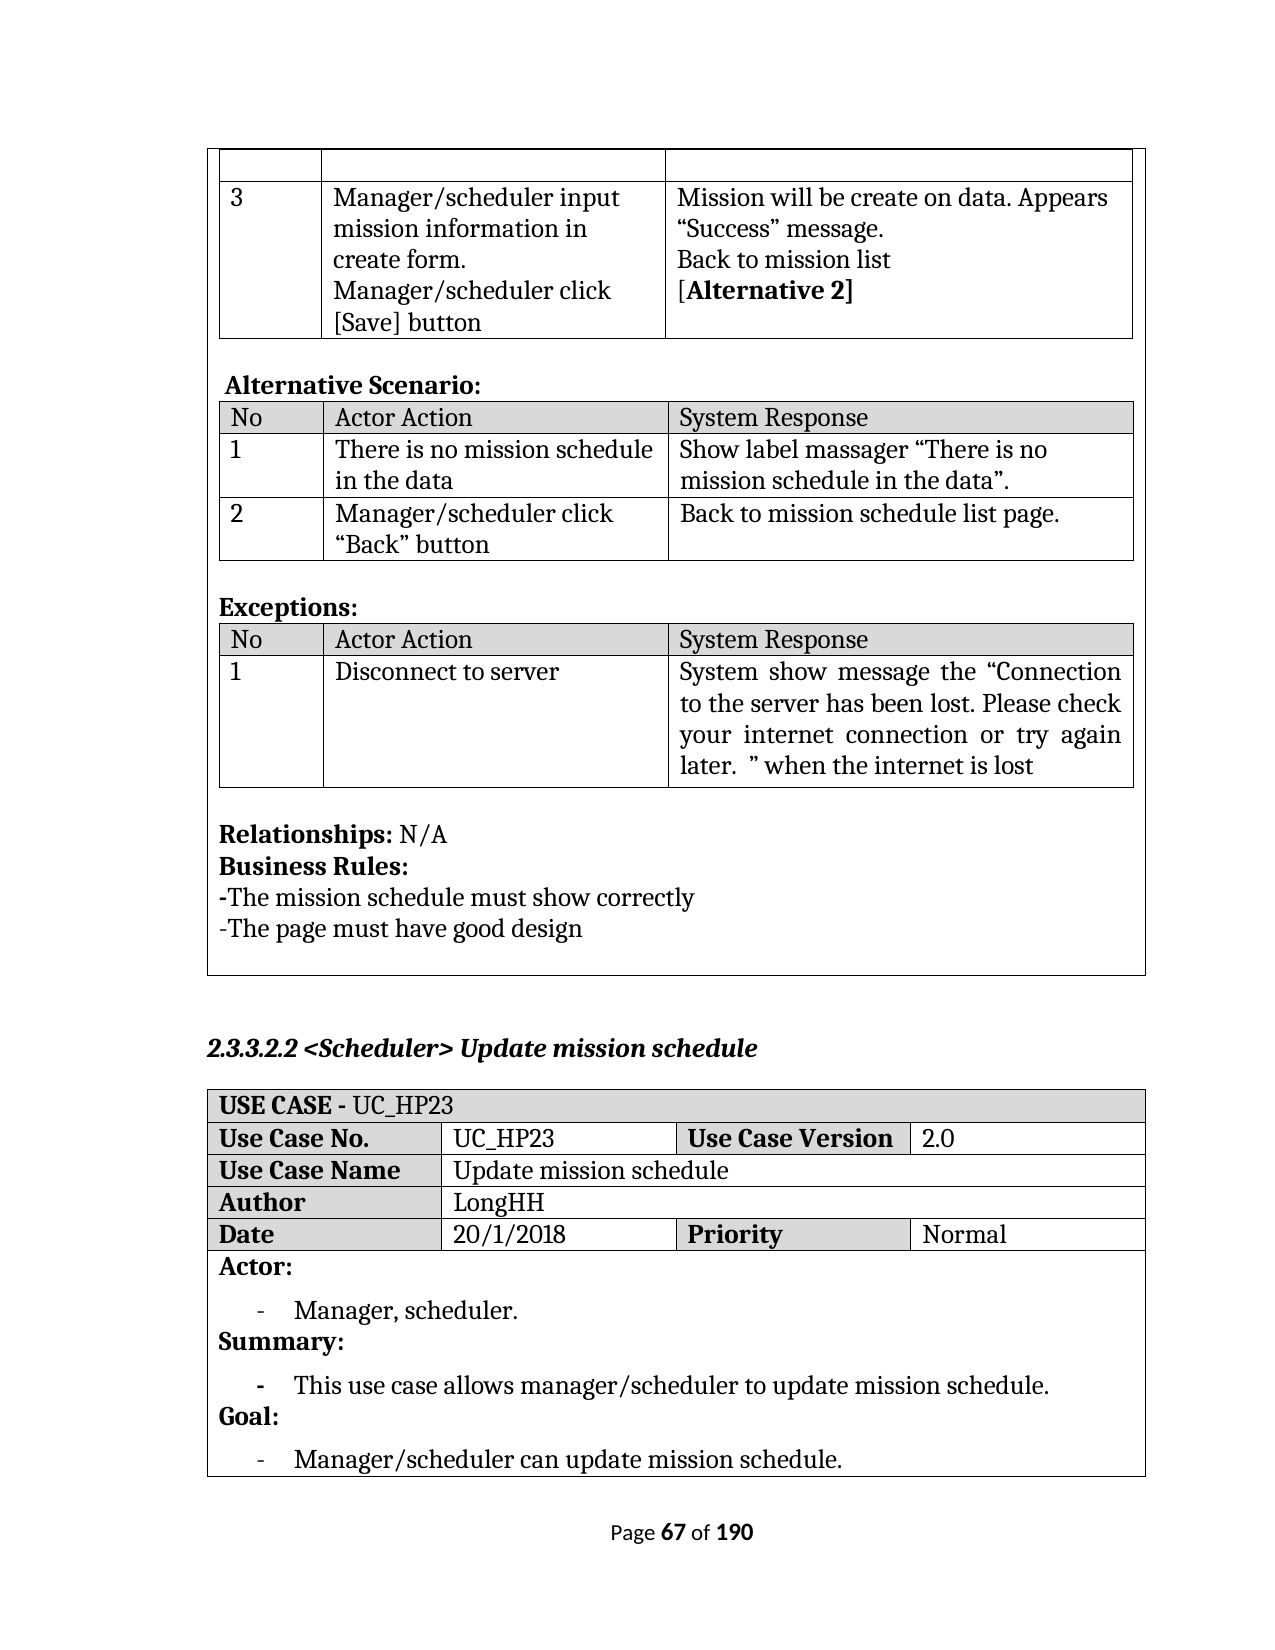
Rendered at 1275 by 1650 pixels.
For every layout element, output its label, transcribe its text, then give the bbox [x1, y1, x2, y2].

table_cell Use Case No. [208, 1123, 441, 1154]
table_cell Use Case Version [677, 1123, 910, 1154]
table_header USE CASE - UC_HP23 [208, 1090, 1145, 1122]
table_cell 20/1/2018 [442, 1219, 676, 1250]
table_cell UC_HP23 [442, 1123, 676, 1154]
table_cell Normal [911, 1219, 1145, 1250]
table_cell Author [208, 1187, 441, 1218]
table_cell Priority [677, 1219, 910, 1250]
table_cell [208, 149, 1145, 975]
table_cell Update mission schedule [442, 1155, 1145, 1186]
table_cell Use Case Name [208, 1155, 441, 1186]
table_cell 2.0 [911, 1123, 1145, 1154]
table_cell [208, 1251, 1145, 1476]
text 2.3.3.2.2 <Scheduler> Update mission schedule [207, 1033, 1157, 1064]
table_cell Date [208, 1219, 441, 1250]
table_cell LongHH [442, 1187, 1145, 1218]
